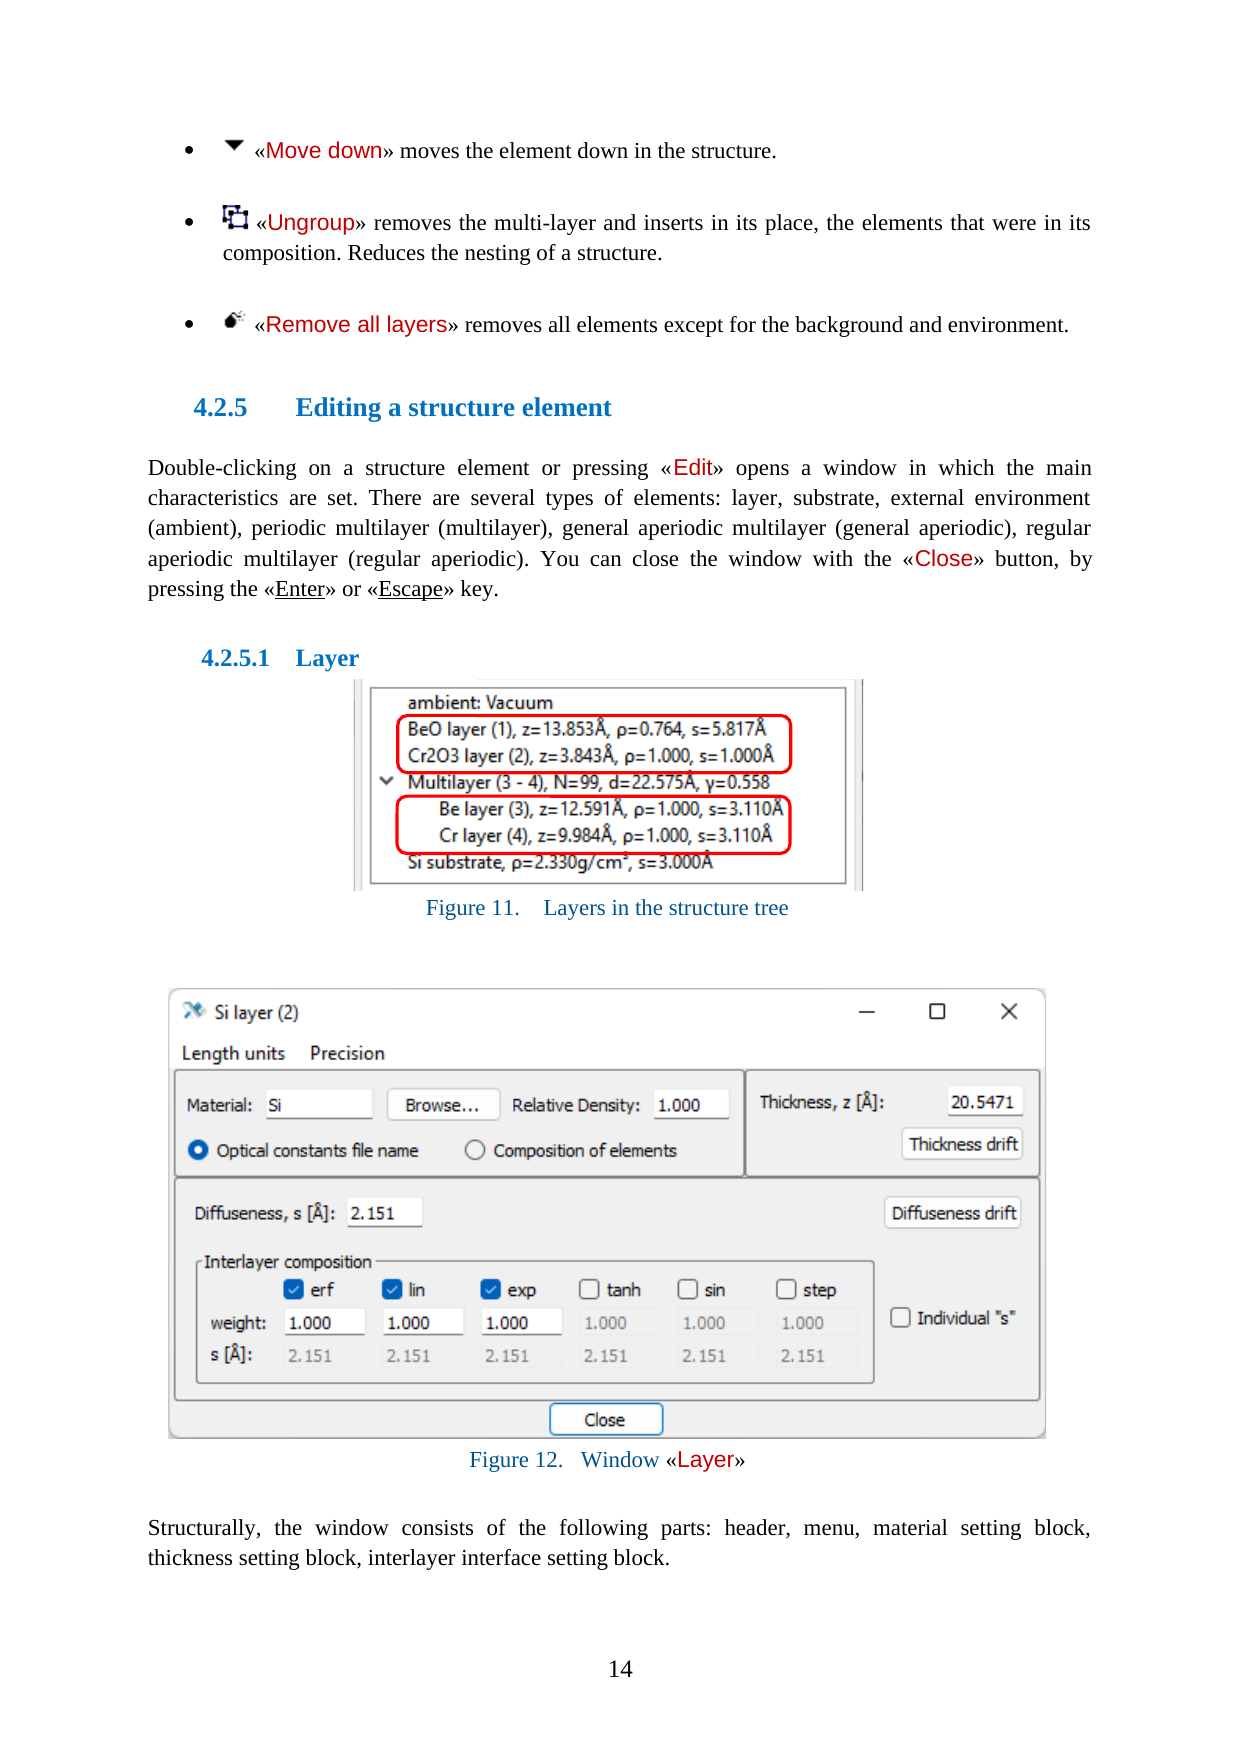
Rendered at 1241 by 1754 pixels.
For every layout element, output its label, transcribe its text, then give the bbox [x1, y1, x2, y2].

picture [168, 988, 1047, 1439]
picture [222, 132, 249, 159]
subtitle Layer [201, 643, 1093, 671]
picture [222, 205, 249, 231]
text Structurally, the window consists of the following parts: header, menu, material setting block, thickness setting block, interlayer interface setting block. [148, 1514, 1093, 1570]
picture [353, 679, 864, 891]
list «Move down» moves the element down in the structure. [185, 133, 1093, 163]
list «Ungroup» removes the multi-layer and inserts in its place, the elements that were in its composition. Reduces the nesting of a structure. [185, 205, 1093, 266]
list «Remove all layers» removes all elements except for the background and environment. [185, 307, 1093, 337]
text Double-clicking on a structure element or pressing «Edit» opens a window in which the main characteristics are set. There are several types of elements: layer, substrate, external environment (ambient), periodic multilayer (multilayer), general aperiodic multilayer (general aperiodic), regular aperiodic multilayer (regular aperiodic). You can close the window with the «Close» button, by pressing the «Enter» or «Escape» key. [148, 454, 1093, 601]
subtitle Editing a structure element [193, 391, 1093, 423]
picture [222, 307, 249, 333]
